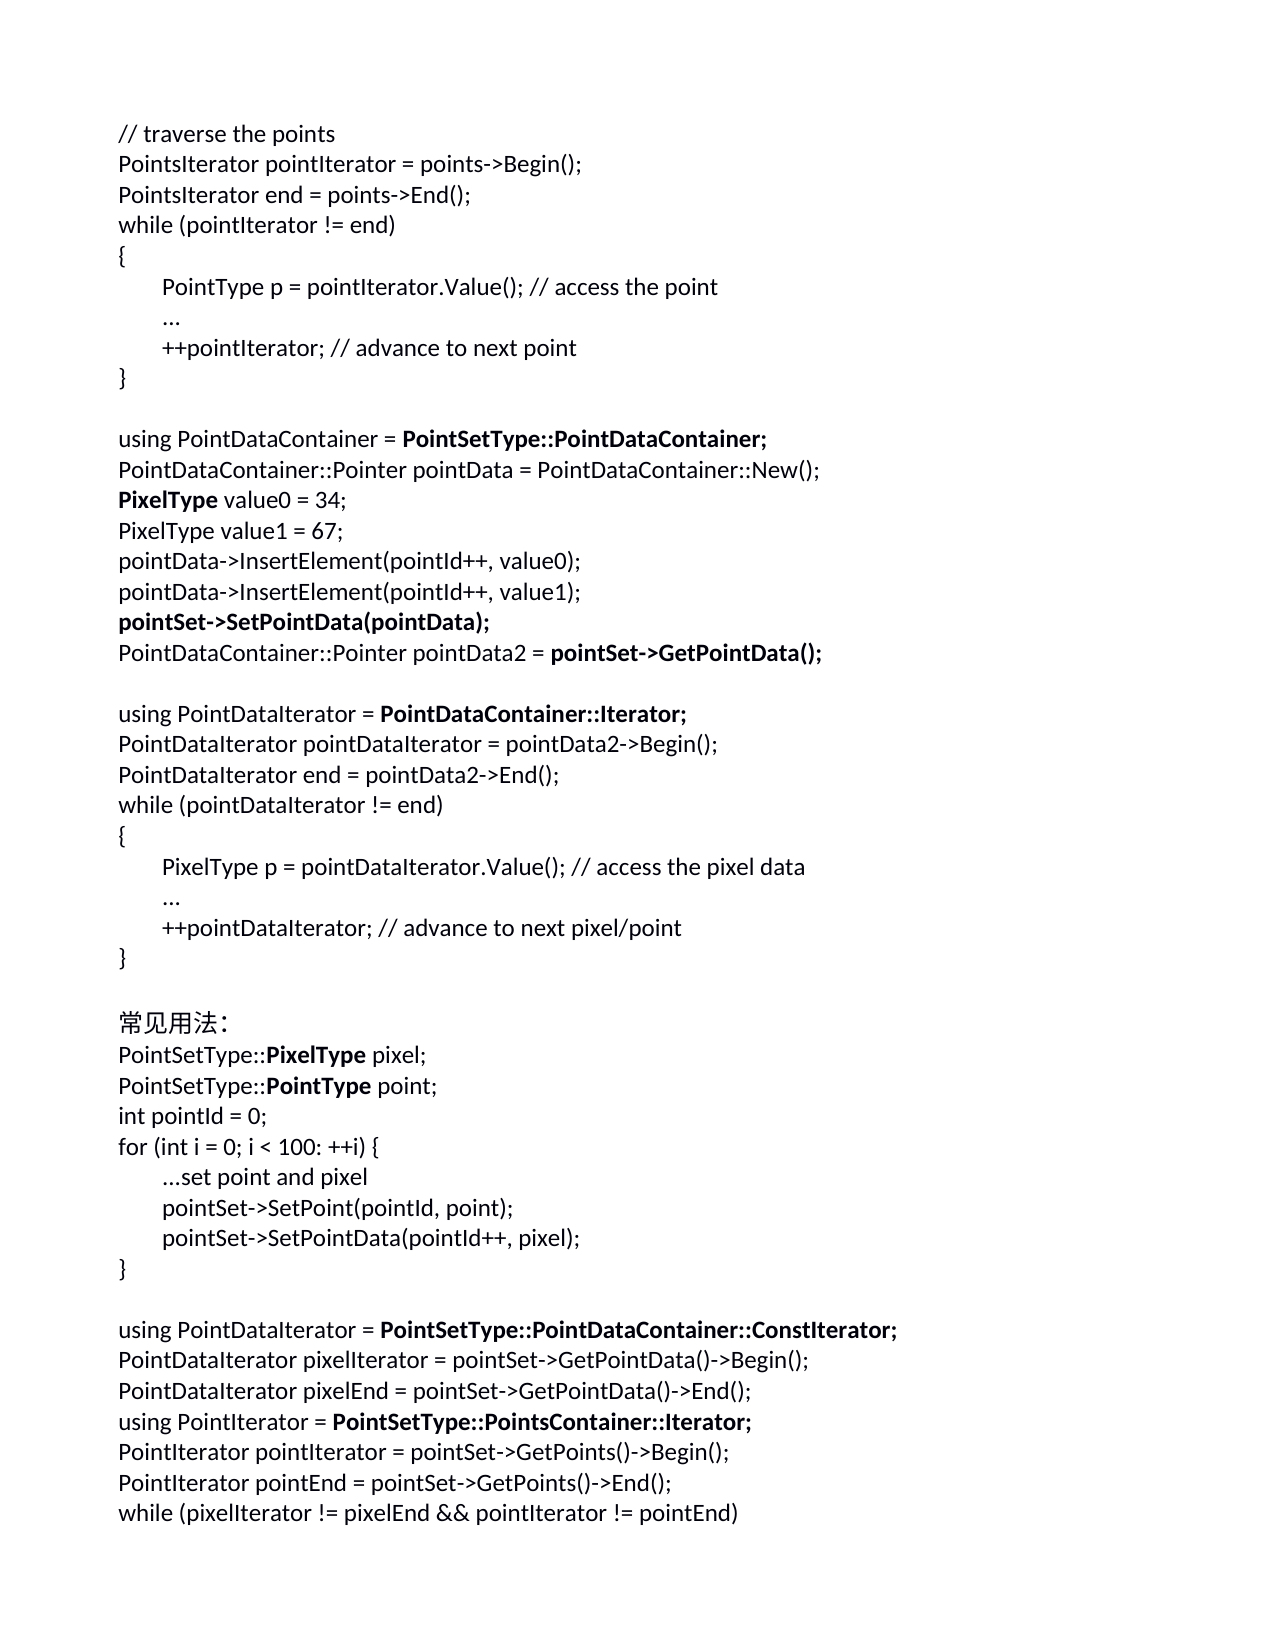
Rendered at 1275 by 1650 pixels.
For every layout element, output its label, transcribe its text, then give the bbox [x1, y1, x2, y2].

text PointsIterator pointIterator = points->Begin(); [118, 149, 1157, 179]
text while (pointDataIterator != end) [118, 789, 1157, 820]
text while (pixelIterator != pixelEnd && pointIterator != pointEnd) [118, 1497, 1157, 1528]
text PointsIterator end = points->End(); [118, 179, 1157, 210]
text PointType p = pointIterator.Value(); // access the point [118, 271, 1157, 301]
text } [118, 1253, 1157, 1284]
text for (int i = 0; i < 100: ++i) { [118, 1131, 1157, 1162]
text PixelType value0 = 34; [118, 484, 1157, 515]
text pointSet->SetPointData(pointData); [118, 606, 1157, 637]
text PixelType value1 = 67; [118, 515, 1157, 545]
text ... [118, 301, 1157, 332]
text ...set point and pixel [118, 1162, 1157, 1192]
text PointIterator pointEnd = pointSet->GetPoints()->End(); [118, 1467, 1157, 1497]
text ++pointDataIterator; // advance to next pixel/point [118, 912, 1157, 942]
text pointSet->SetPoint(pointId, point); [118, 1192, 1157, 1223]
text PointDataIterator pixelEnd = pointSet->GetPointData()->End(); [118, 1375, 1157, 1406]
text } [118, 942, 1157, 973]
text PointDataIterator pointDataIterator = pointData2->Begin(); [118, 728, 1157, 759]
text PixelType p = pointDataIterator.Value(); // access the pixel data [118, 851, 1157, 881]
text PointDataIterator pixelIterator = pointSet->GetPointData()->Begin(); [118, 1345, 1157, 1375]
text pointData->InsertElement(pointId++, value1); [118, 576, 1157, 606]
text pointData->InsertElement(pointId++, value0); [118, 545, 1157, 576]
text PointDataIterator end = pointData2->End(); [118, 759, 1157, 789]
text ++pointIterator; // advance to next point [118, 332, 1157, 362]
text using PointDataIterator = PointSetType::PointDataContainer::ConstIterator; [118, 1314, 1157, 1345]
text PointIterator pointIterator = pointSet->GetPoints()->Begin(); [118, 1436, 1157, 1467]
text while (pointIterator != end) [118, 210, 1157, 240]
text PointDataContainer::Pointer pointData2 = pointSet->GetPointData(); [118, 637, 1157, 667]
text { [118, 820, 1157, 851]
text using PointDataContainer = PointSetType::PointDataContainer; [118, 423, 1157, 454]
text using PointIterator = PointSetType::PointsContainer::Iterator; [118, 1406, 1157, 1436]
text ... [118, 881, 1157, 912]
text PointSetType::PixelType pixel; [118, 1039, 1157, 1070]
text // traverse the points [118, 118, 1157, 149]
text PointSetType::PointType point; [118, 1070, 1157, 1101]
text { [118, 240, 1157, 271]
text } [118, 362, 1157, 393]
text PointDataContainer::Pointer pointData = PointDataContainer::New(); [118, 454, 1157, 484]
text int pointId = 0; [118, 1101, 1157, 1131]
text pointSet->SetPointData(pointId++, pixel); [118, 1223, 1157, 1253]
text 常见用法： [118, 1003, 1157, 1039]
text using PointDataIterator = PointDataContainer::Iterator; [118, 698, 1157, 728]
